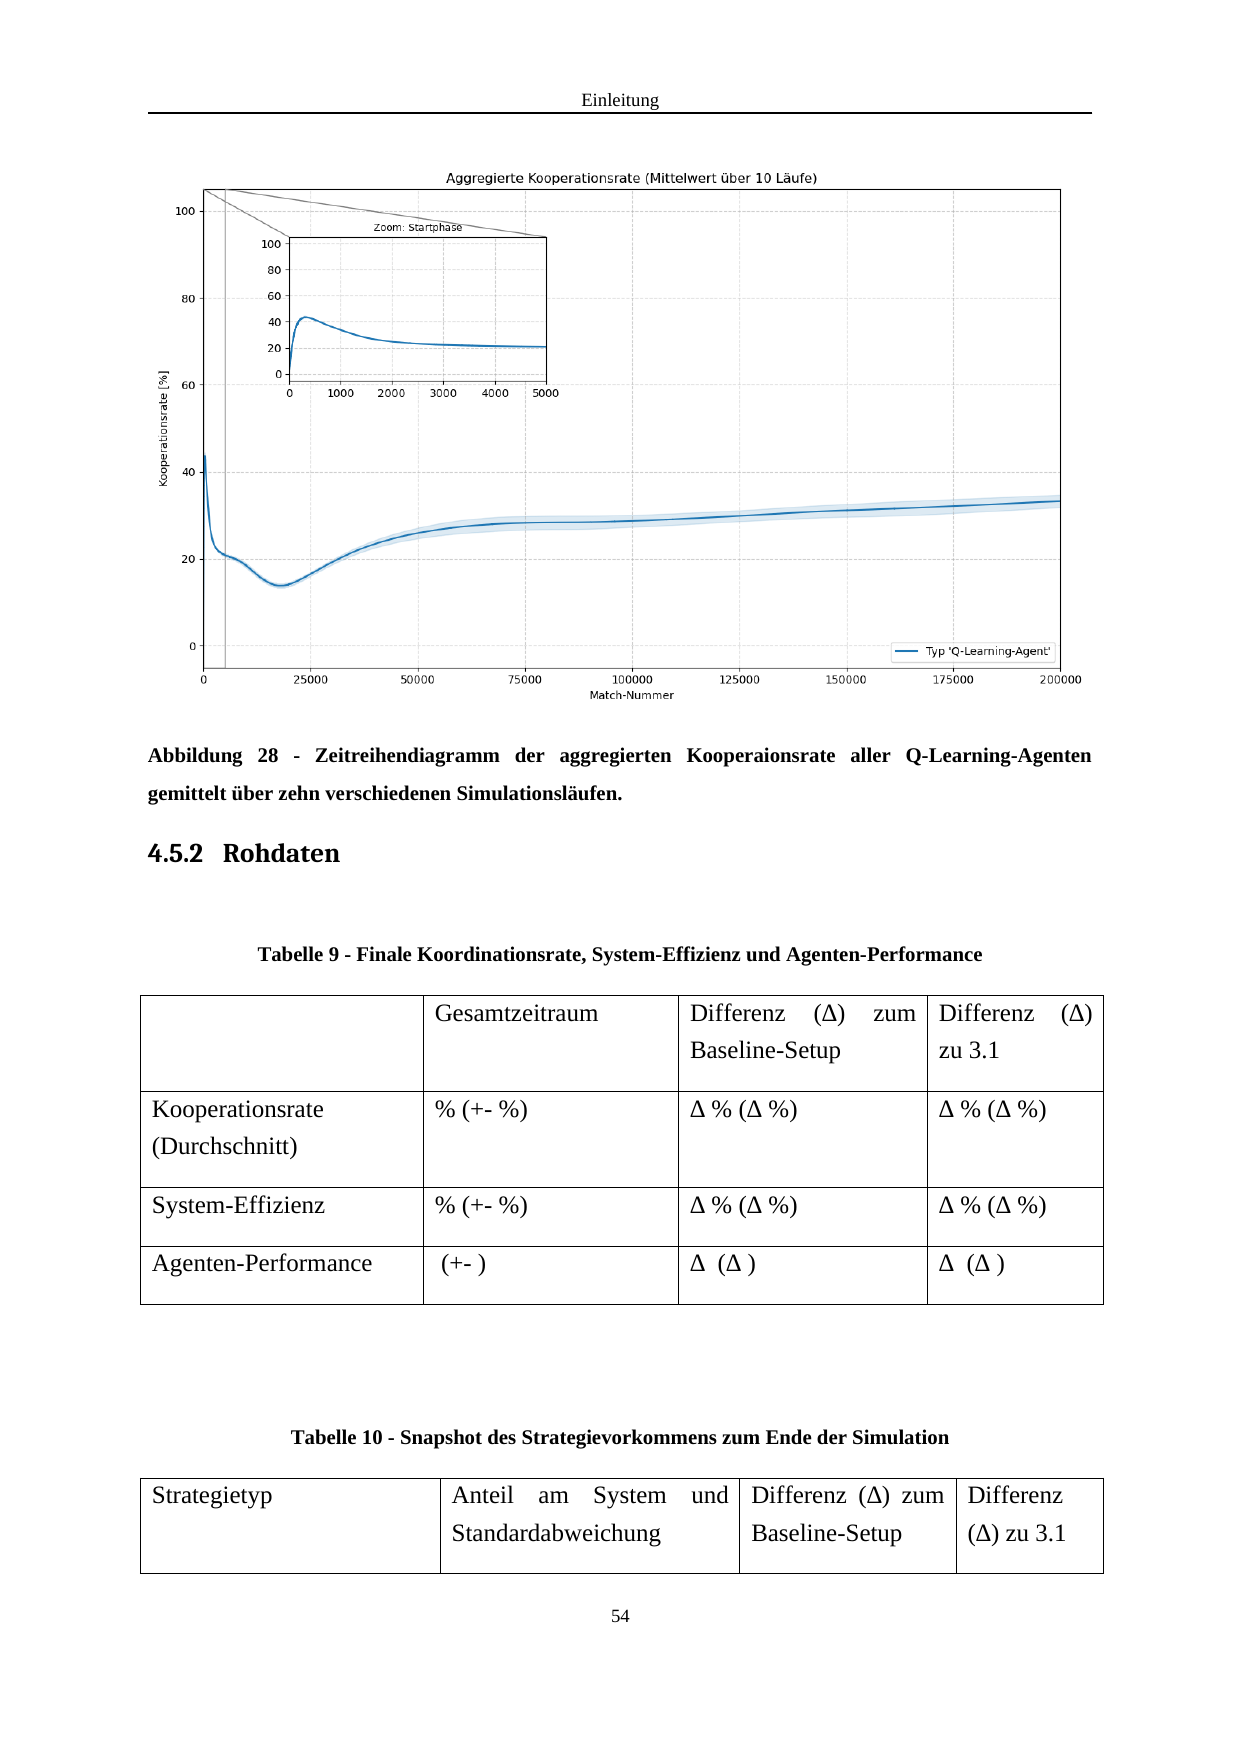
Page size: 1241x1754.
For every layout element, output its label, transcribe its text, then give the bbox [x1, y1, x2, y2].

table_cell ∆ % (∆ %) [928, 1092, 1103, 1187]
table_cell % (+- %) [424, 1188, 678, 1246]
table_header Differenz (∆) zum Baseline-Setup [740, 1479, 956, 1573]
table_header Differenz (∆) zu 3.1 [957, 1479, 1103, 1573]
table_cell ∆ % (∆ %) [928, 1188, 1103, 1246]
table_cell ∆ (∆ ) [928, 1247, 1103, 1304]
table_cell ∆ (∆ ) [679, 1247, 927, 1304]
text Abbildung 28 - Zeitreihendiagramm der aggregierten Kooperaionsrate aller Q-Learning-Agenten gemittelt über zehn verschiedenen Simulationsläufen. [148, 739, 1092, 809]
table_header Gesamtzeitraum [424, 996, 678, 1091]
table_cell % (+- %) [424, 1092, 678, 1187]
picture [147, 161, 1093, 713]
table_header [141, 996, 423, 1091]
table_header Anteil am System und Standardabweichung [441, 1479, 739, 1573]
table_cell System-Effizienz [141, 1188, 423, 1246]
subtitle Rohdaten [148, 837, 1092, 870]
table_cell Kooperationsrate (Durchschnitt) [141, 1092, 423, 1187]
table_header Differenz (∆) zum Baseline-Setup [679, 996, 927, 1091]
table_header Strategietyp [141, 1479, 440, 1573]
text Tabelle 10 - Snapshot des Strategievorkommens zum Ende der Simulation [148, 1421, 1092, 1453]
text Tabelle 9 - Finale Koordinationsrate, System-Effizienz und Agenten-Performance [148, 938, 1092, 971]
table_cell (+- ) [424, 1247, 678, 1304]
table_cell Agenten-Performance [141, 1247, 423, 1304]
table_cell ∆ % (∆ %) [679, 1092, 927, 1187]
table_header Differenz (∆) zu 3.1 [928, 996, 1103, 1091]
table_cell ∆ % (∆ %) [679, 1188, 927, 1246]
